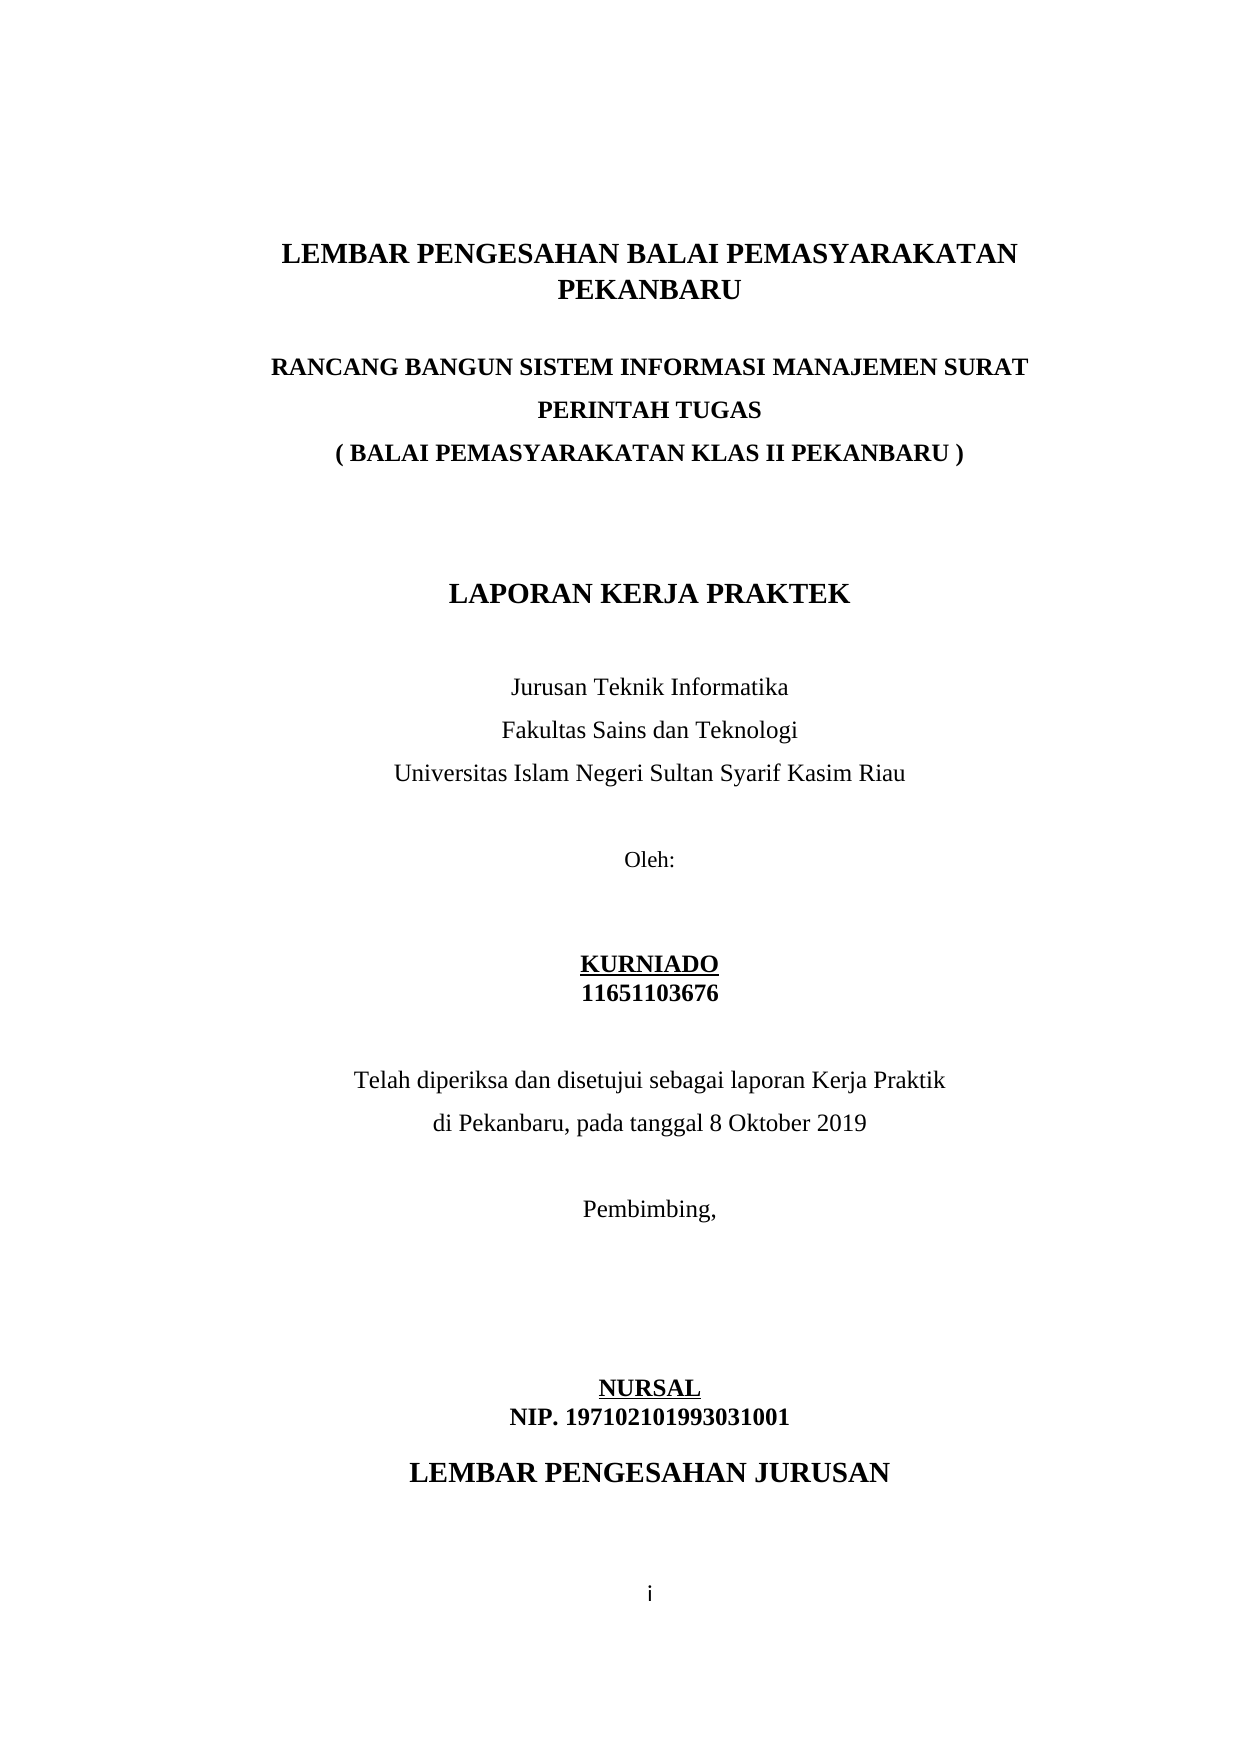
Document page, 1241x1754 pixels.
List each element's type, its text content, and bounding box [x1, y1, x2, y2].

text di Pekanbaru, pada tanggal 8 Oktober 2019 [236, 1108, 1063, 1137]
text Universitas Islam Negeri Sultan Syarif Kasim Riau [236, 758, 1063, 787]
text Pembimbing, [236, 1194, 1063, 1223]
subtitle LEMBAR PENGESAHAN JURUSAN [236, 1455, 1063, 1489]
text RANCANG BANGUN SISTEM INFORMASI manajemen SURAT PERINTAH TUGAS [236, 352, 1063, 423]
text NURSAL [236, 1373, 1063, 1402]
text 11651103676 [236, 978, 1063, 1007]
subtitle LEMBAR PENGESAHAN BALAI PEMASYARAKATAN PEKANBARU [236, 236, 1063, 306]
text LAPORAN KERJA PRAKTEK [236, 576, 1063, 610]
text Jurusan Teknik Informatika [236, 672, 1063, 701]
text Fakultas Sains dan Teknologi [236, 715, 1063, 744]
text Telah diperiksa dan disetujui sebagai laporan Kerja Praktik [236, 1065, 1063, 1094]
text NIP. 197102101993031001 [236, 1402, 1063, 1430]
text ( BALAI PEMASYARAKATAN KLAS ii PEKANBARU ) [236, 438, 1063, 467]
text Oleh: [236, 846, 1063, 873]
text KURNIADO [236, 949, 1063, 978]
